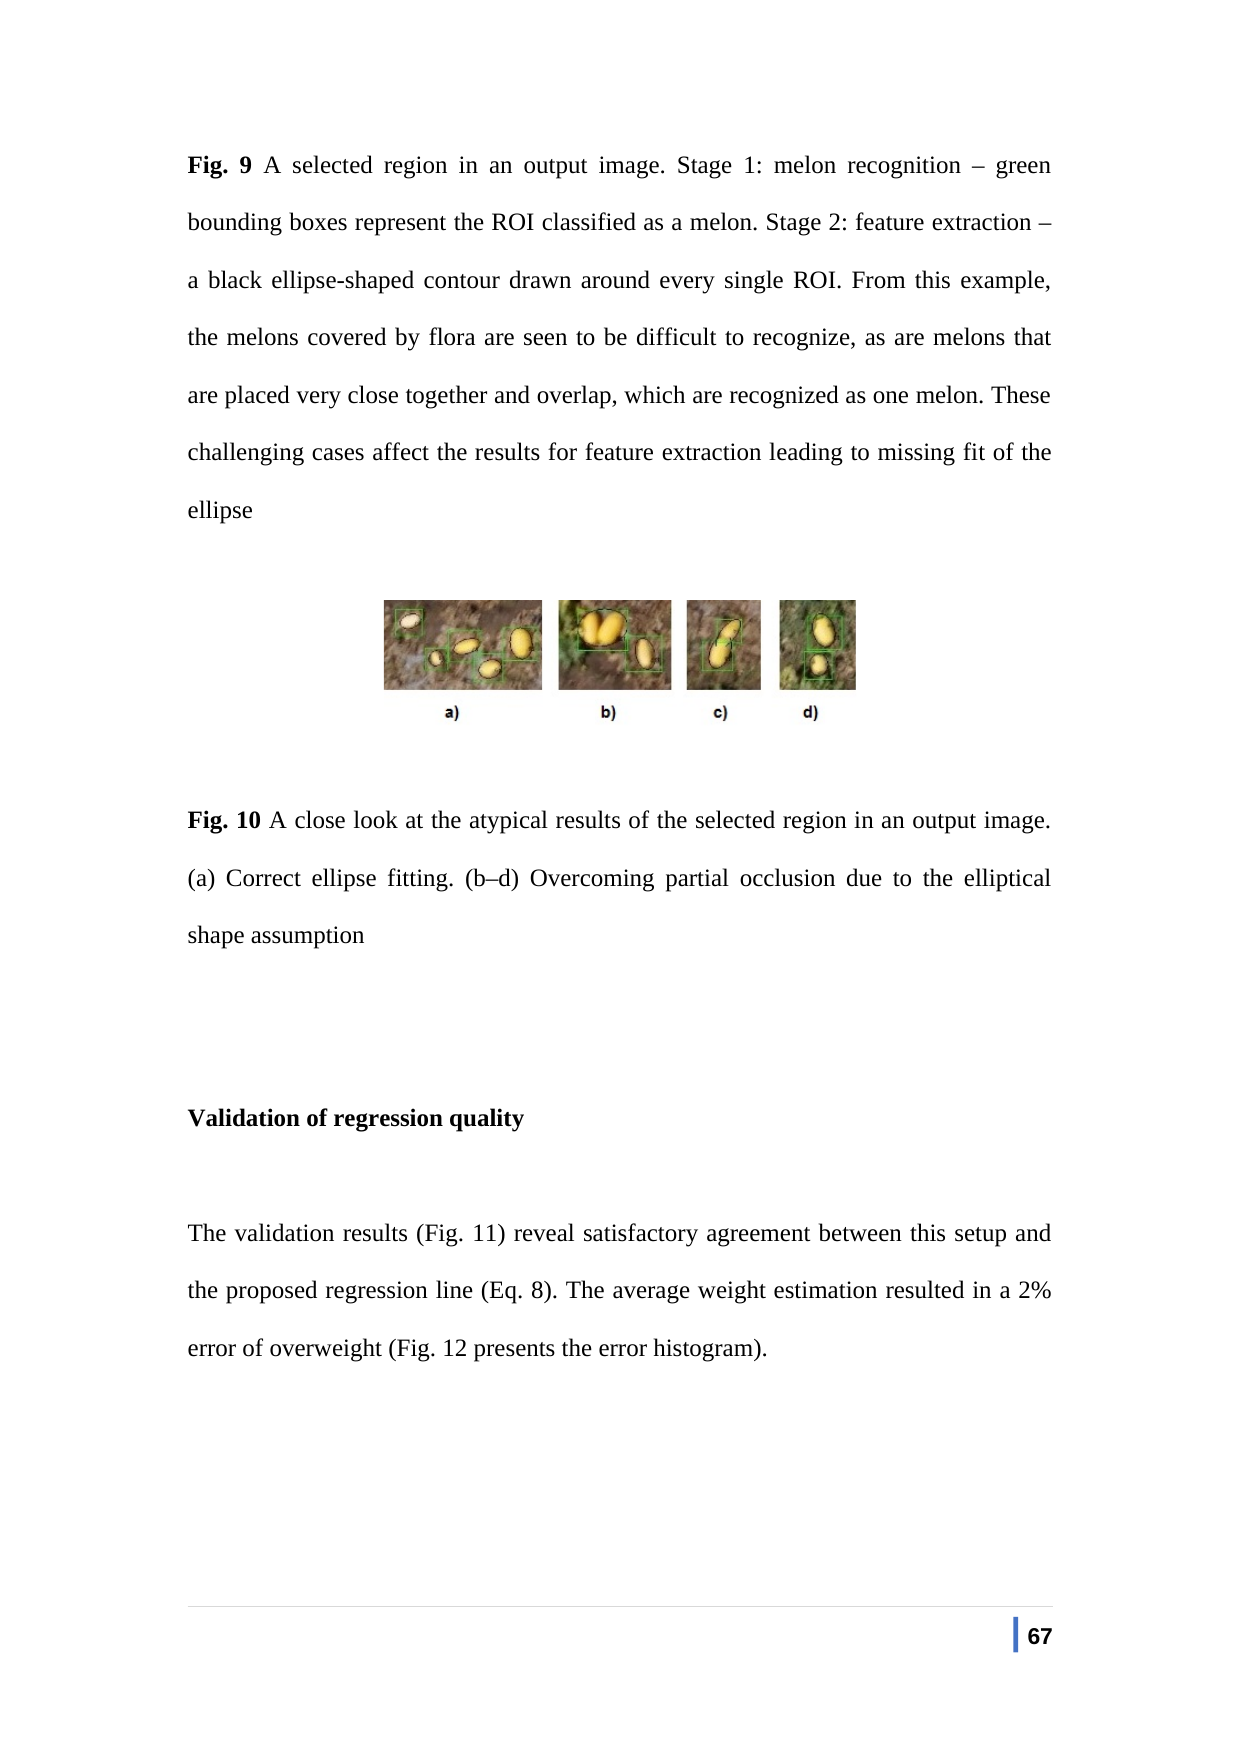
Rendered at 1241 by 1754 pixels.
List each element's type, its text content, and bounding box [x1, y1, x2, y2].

text Fig. 10 A close look at the atypical results of the selected region in an output image. (a) Correct ellipse fitting. (b–d) Overcoming partial occlusion due to the elliptical shape assumption [187, 806, 1053, 949]
text The validation results (Fig. 11) reveal satisfactory agreement between this setup and the proposed regression line (Eq. 8). The average weight estimation resulted in a 2% error of overweight (Fig. 12 presents the error histogram). [187, 1218, 1053, 1361]
text Fig. 9 A selected region in an output image. Stage 1: melon recognition – green bounding boxes represent the ROI classified as a melon. Stage 2: feature extraction – a black ellipse-shaped contour drawn around every single ROI. From this example, the melons covered by flora are seen to be difficult to recognize, as are melons that are placed very close together and overlap, which are recognized as one melon. These challenging cases affect the results for feature extraction leading to missing fit of the ellipse [187, 150, 1053, 524]
text Validation of regression quality [187, 1103, 1053, 1131]
picture [383, 600, 857, 730]
